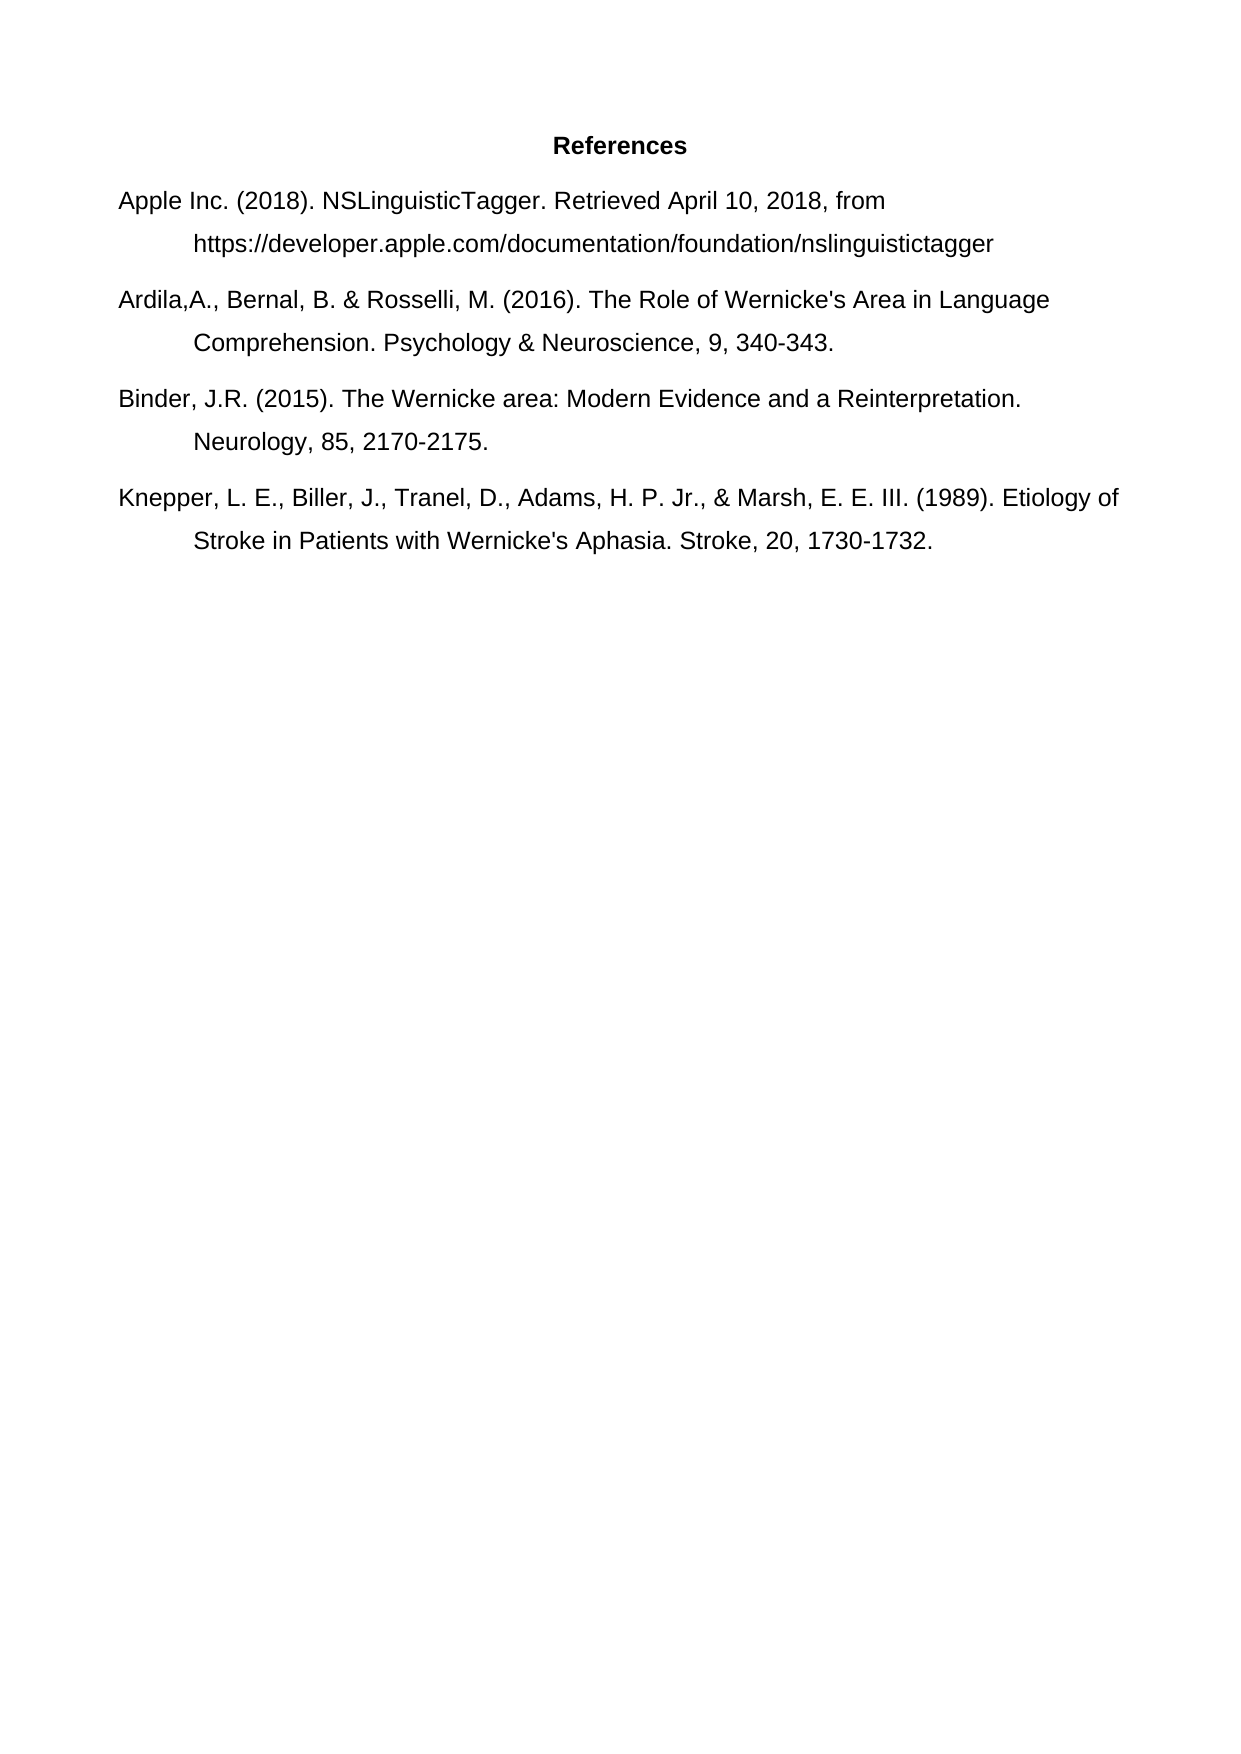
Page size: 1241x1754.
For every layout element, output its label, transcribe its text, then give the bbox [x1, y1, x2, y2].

text References [118, 131, 1122, 159]
text Apple Inc. (2018). NSLinguisticTagger. Retrieved April 10, 2018, from https://developer.apple.com/documentation/foundation/nslinguistictagger [118, 186, 1122, 258]
text Ardila,A., Bernal, B. & Rosselli, M. (2016). The Role of Wernicke's Area in Language Comprehension. Psychology & Neuroscience, 9, 340-343. [118, 285, 1122, 357]
text Knepper, L. E., Biller, J., Tranel, D., Adams, H. P. Jr., & Marsh, E. E. III. (1989). Etiology of Stroke in Patients with Wernicke's Aphasia. Stroke, 20, 1730-1732. [118, 482, 1122, 554]
text Binder, J.R. (2015). The Wernicke area: Modern Evidence and a Reinterpretation. Neurology, 85, 2170-2175. [118, 384, 1122, 456]
